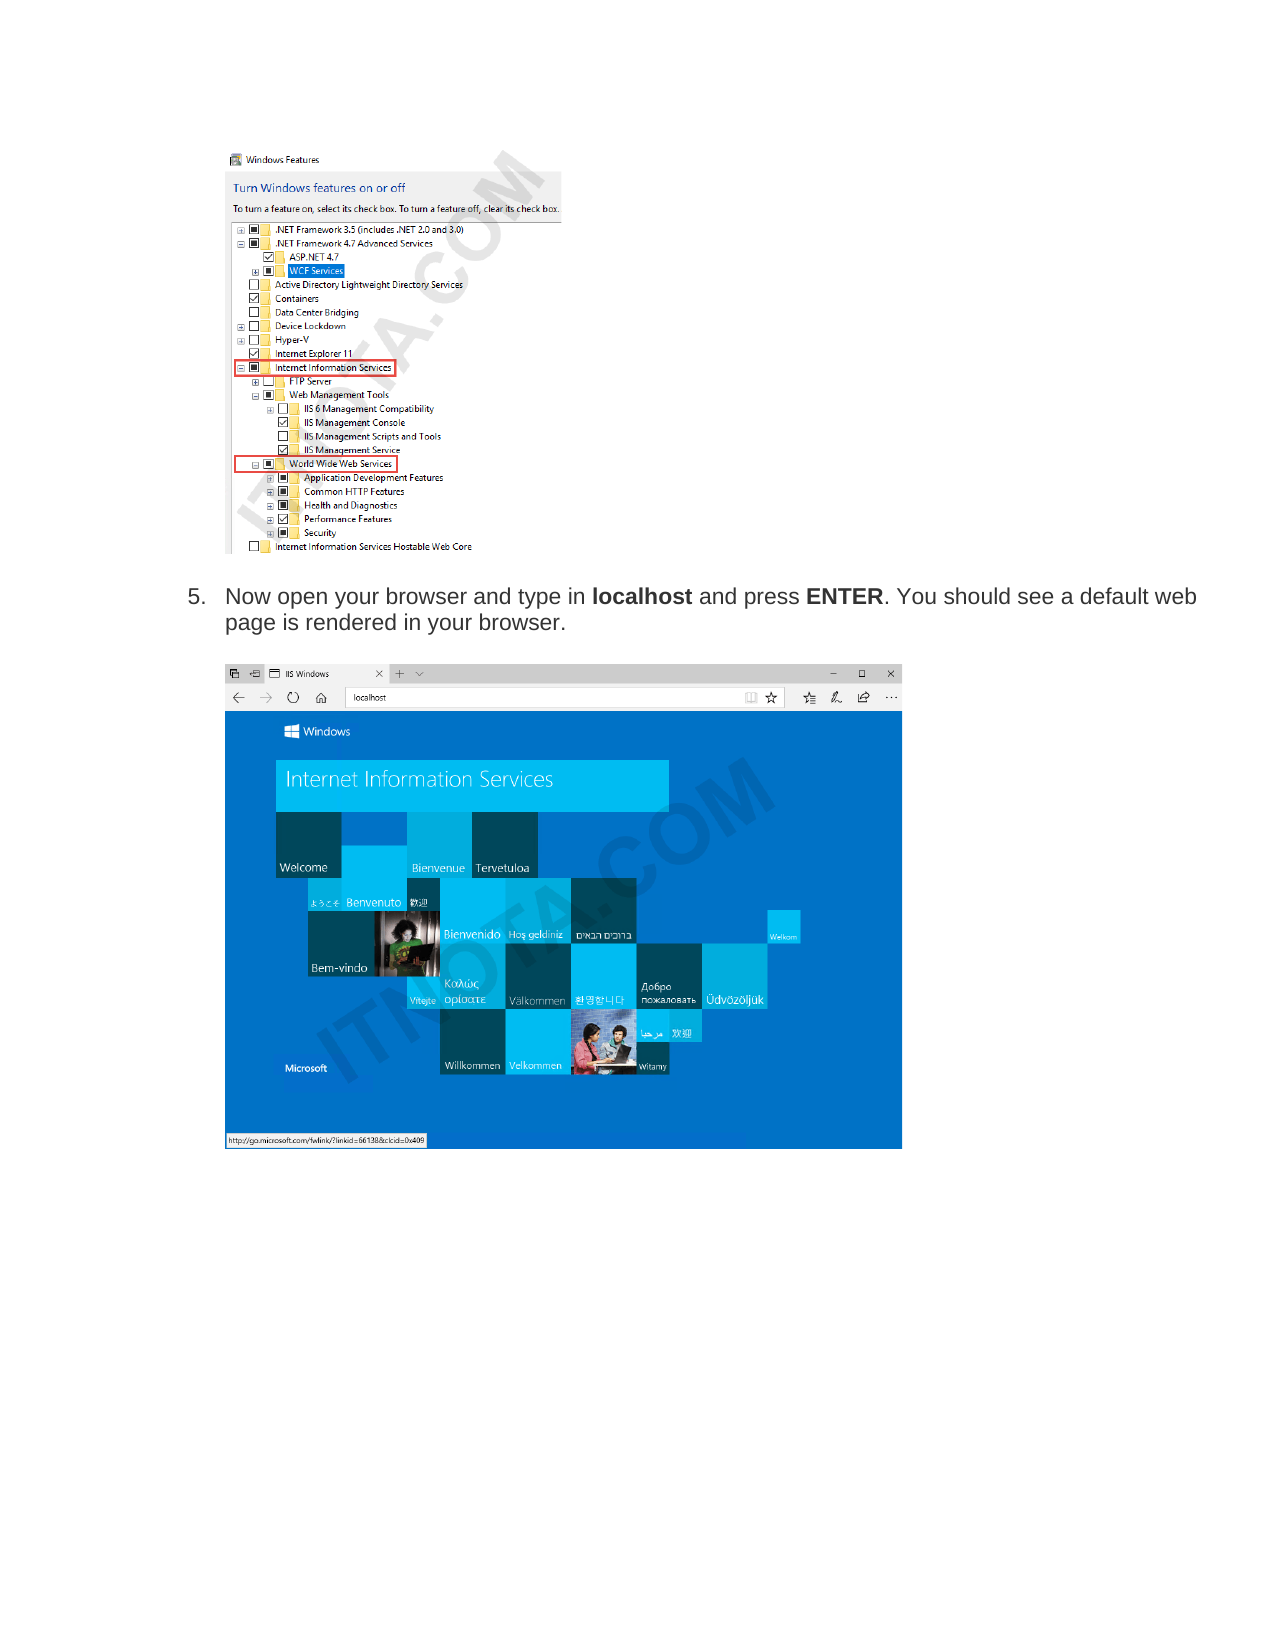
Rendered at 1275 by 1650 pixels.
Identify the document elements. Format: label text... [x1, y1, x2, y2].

list Now open your browser and type in localhost and press ENTER. You should see a default web page is rendered in your browser. [187, 583, 1211, 636]
picture [225, 664, 903, 1149]
picture [225, 150, 562, 554]
